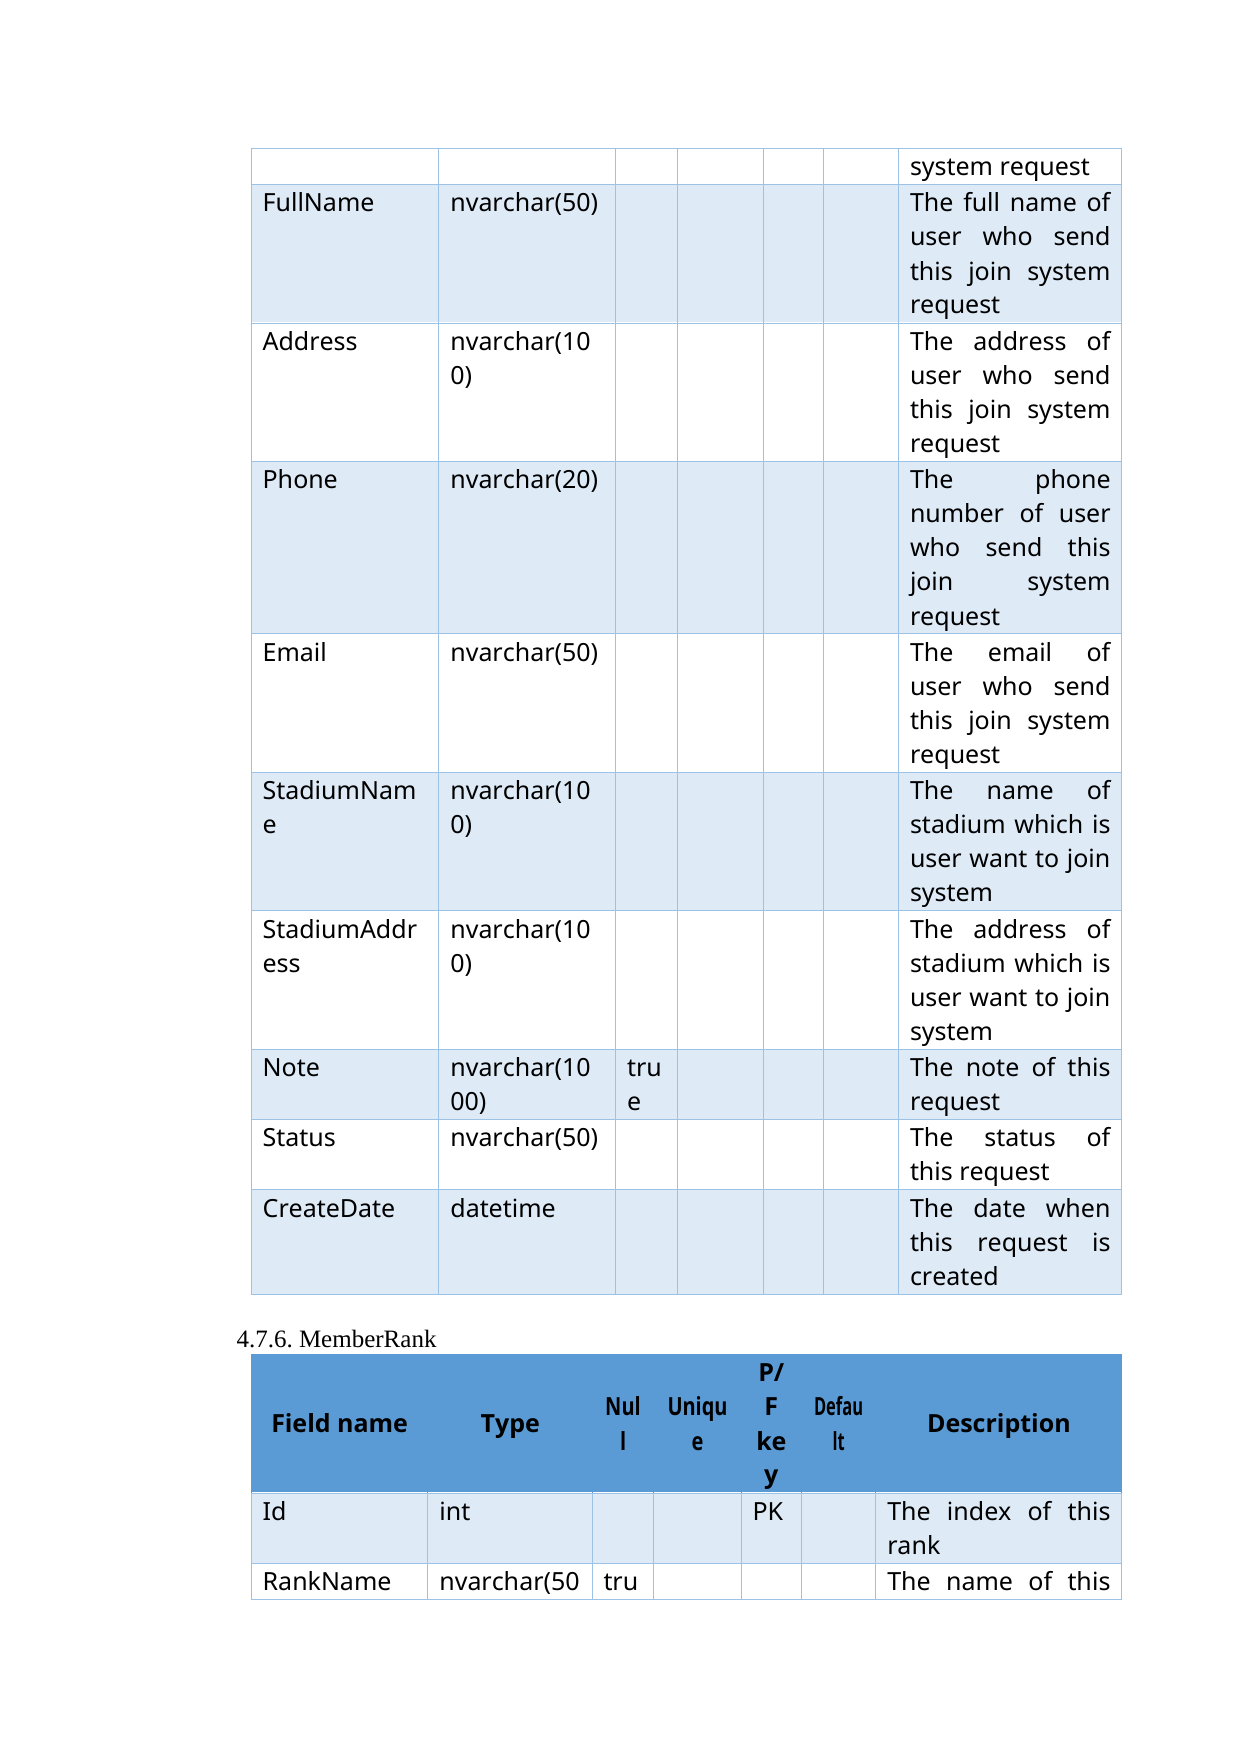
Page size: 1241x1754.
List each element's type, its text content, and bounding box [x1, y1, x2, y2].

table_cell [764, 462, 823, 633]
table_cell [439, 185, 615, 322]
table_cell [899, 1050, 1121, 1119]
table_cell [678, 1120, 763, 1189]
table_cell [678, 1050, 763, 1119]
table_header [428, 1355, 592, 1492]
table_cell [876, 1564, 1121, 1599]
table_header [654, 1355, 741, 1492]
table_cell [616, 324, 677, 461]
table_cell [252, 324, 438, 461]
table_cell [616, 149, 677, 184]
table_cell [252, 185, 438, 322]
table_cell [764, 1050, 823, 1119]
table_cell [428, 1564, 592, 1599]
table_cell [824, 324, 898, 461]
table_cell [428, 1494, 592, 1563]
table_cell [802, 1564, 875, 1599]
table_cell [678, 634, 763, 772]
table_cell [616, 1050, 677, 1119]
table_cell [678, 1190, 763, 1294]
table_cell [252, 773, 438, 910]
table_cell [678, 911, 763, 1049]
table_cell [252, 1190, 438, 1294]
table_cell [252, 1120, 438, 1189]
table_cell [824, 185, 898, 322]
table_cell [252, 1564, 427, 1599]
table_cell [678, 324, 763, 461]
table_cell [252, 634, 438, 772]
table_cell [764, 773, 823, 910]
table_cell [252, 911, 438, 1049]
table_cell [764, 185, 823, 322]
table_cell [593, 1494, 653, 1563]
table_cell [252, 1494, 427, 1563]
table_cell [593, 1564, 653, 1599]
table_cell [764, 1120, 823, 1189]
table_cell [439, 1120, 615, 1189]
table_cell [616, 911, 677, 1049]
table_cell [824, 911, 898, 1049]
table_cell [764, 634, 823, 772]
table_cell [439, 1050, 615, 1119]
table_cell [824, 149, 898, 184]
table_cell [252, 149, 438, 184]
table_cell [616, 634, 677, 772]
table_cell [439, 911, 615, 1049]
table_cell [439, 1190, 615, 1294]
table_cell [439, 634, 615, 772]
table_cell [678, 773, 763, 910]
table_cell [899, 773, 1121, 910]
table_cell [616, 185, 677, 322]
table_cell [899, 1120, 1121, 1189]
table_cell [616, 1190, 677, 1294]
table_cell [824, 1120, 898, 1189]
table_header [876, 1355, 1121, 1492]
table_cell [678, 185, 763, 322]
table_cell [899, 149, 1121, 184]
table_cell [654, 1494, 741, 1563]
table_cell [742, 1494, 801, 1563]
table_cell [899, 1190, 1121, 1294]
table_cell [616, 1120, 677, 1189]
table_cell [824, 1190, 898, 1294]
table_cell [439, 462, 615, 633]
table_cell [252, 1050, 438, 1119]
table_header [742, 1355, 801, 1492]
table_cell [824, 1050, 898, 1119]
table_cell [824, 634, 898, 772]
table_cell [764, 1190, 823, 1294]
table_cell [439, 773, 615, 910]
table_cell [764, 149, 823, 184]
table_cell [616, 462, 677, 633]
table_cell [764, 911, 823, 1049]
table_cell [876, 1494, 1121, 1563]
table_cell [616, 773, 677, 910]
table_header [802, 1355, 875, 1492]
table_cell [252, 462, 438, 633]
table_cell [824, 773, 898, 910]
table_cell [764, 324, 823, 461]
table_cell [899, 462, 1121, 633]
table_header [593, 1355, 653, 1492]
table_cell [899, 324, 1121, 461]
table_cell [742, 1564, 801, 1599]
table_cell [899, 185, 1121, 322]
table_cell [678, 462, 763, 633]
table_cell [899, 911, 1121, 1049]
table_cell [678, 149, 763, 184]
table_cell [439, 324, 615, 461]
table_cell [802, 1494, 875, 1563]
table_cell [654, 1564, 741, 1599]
subtitle MemberRank [236, 1324, 1124, 1353]
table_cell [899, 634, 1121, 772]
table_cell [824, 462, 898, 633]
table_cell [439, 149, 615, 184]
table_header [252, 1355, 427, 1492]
